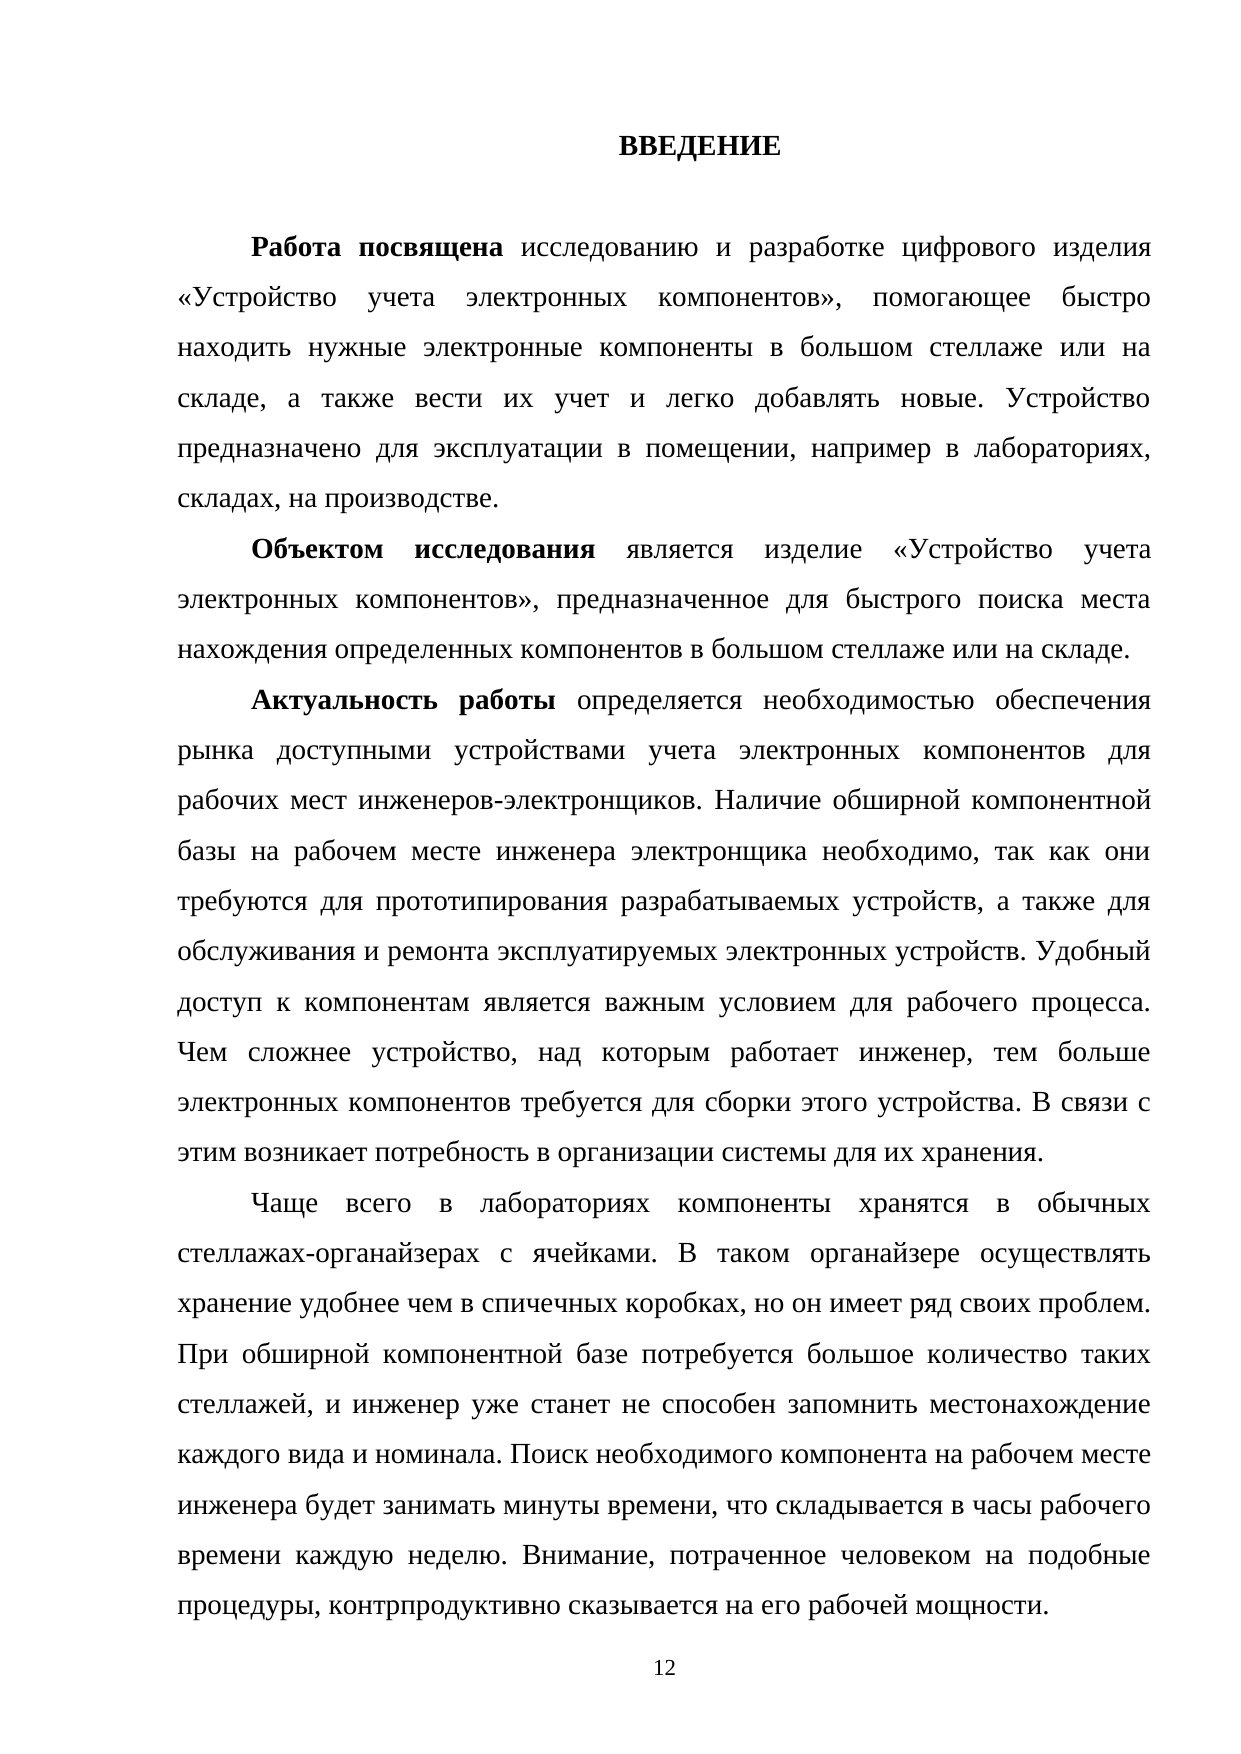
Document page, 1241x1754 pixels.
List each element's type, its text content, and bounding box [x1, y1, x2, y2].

text Работа посвящена исследованию и разработке цифрового изделия «Устройство учета электронных компонентов», помогающее быстро находить нужные электронные компоненты в большом стеллаже или на складе, а также вести их учет и легко добавлять новые. Устройство предназначено для эксплуатации в помещении, например в лабораториях, складах, на производстве. [177, 229, 1152, 514]
text Актуальность работы определяется необходимостью обеспечения рынка доступными устройствами учета электронных компонентов для рабочих мест инженеров-электронщиков. Наличие обширной компонентной базы на рабочем месте инженера электронщика необходимо, так как они требуются для прототипирования разрабатываемых устройств, а также для обслуживания и ремонта эксплуатируемых электронных устройств. Удобный доступ к компонентам является важным условием для рабочего процесса. Чем сложнее устройство, над которым работает инженер, тем больше электронных компонентов требуется для сборки этого устройства. В связи с этим возникает потребность в организации системы для их хранения. [177, 682, 1152, 1168]
subtitle ВВЕДЕНИЕ [177, 128, 1152, 161]
text Объектом исследования является изделие «Устройство учета электронных компонентов», предназначенное для быстрого поиска места нахождения определенных компонентов в большом стеллаже или на складе. [177, 531, 1152, 665]
text Чаще всего в лабораториях компоненты хранятся в обычных стеллажах-органайзерах с ячейками. В таком органайзере осуществлять хранение удобнее чем в спичечных коробках, но он имеет ряд своих проблем. При обширной компонентной базе потребуется большое количество таких стеллажей, и инженер уже станет не способен запомнить местонахождение каждого вида и номинала. Поиск необходимого компонента на рабочем месте инженера будет занимать минуты времени, что складывается в часы рабочего времени каждую неделю. Внимание, потраченное человеком на подобные процедуры, контрпродуктивно сказывается на его рабочей мощности. [177, 1185, 1152, 1621]
